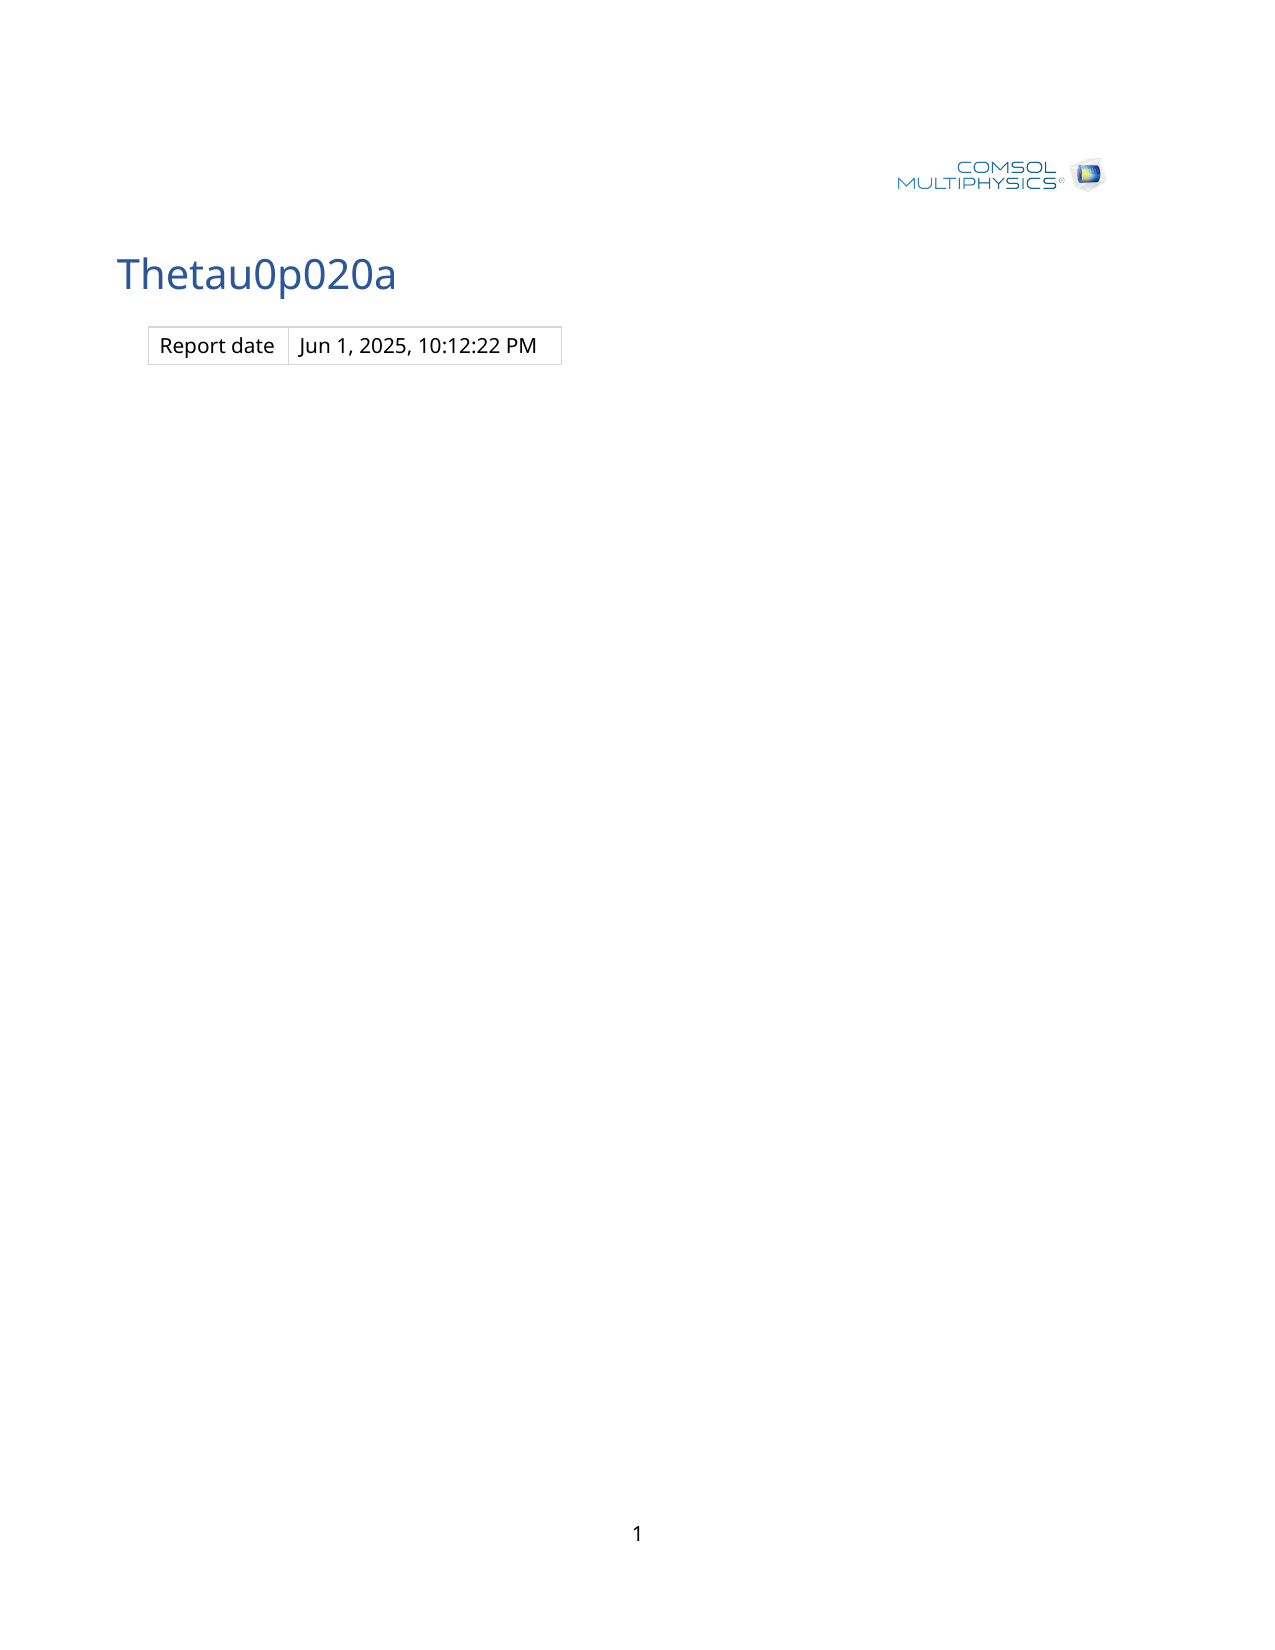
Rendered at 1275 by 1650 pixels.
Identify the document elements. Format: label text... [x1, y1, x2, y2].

table_header Jun 1, 2025, 10:12:22 PM [289, 328, 561, 364]
picture [877, 150, 1125, 203]
title Thetau0p020a [117, 245, 1125, 301]
table_header Report date [149, 328, 288, 364]
